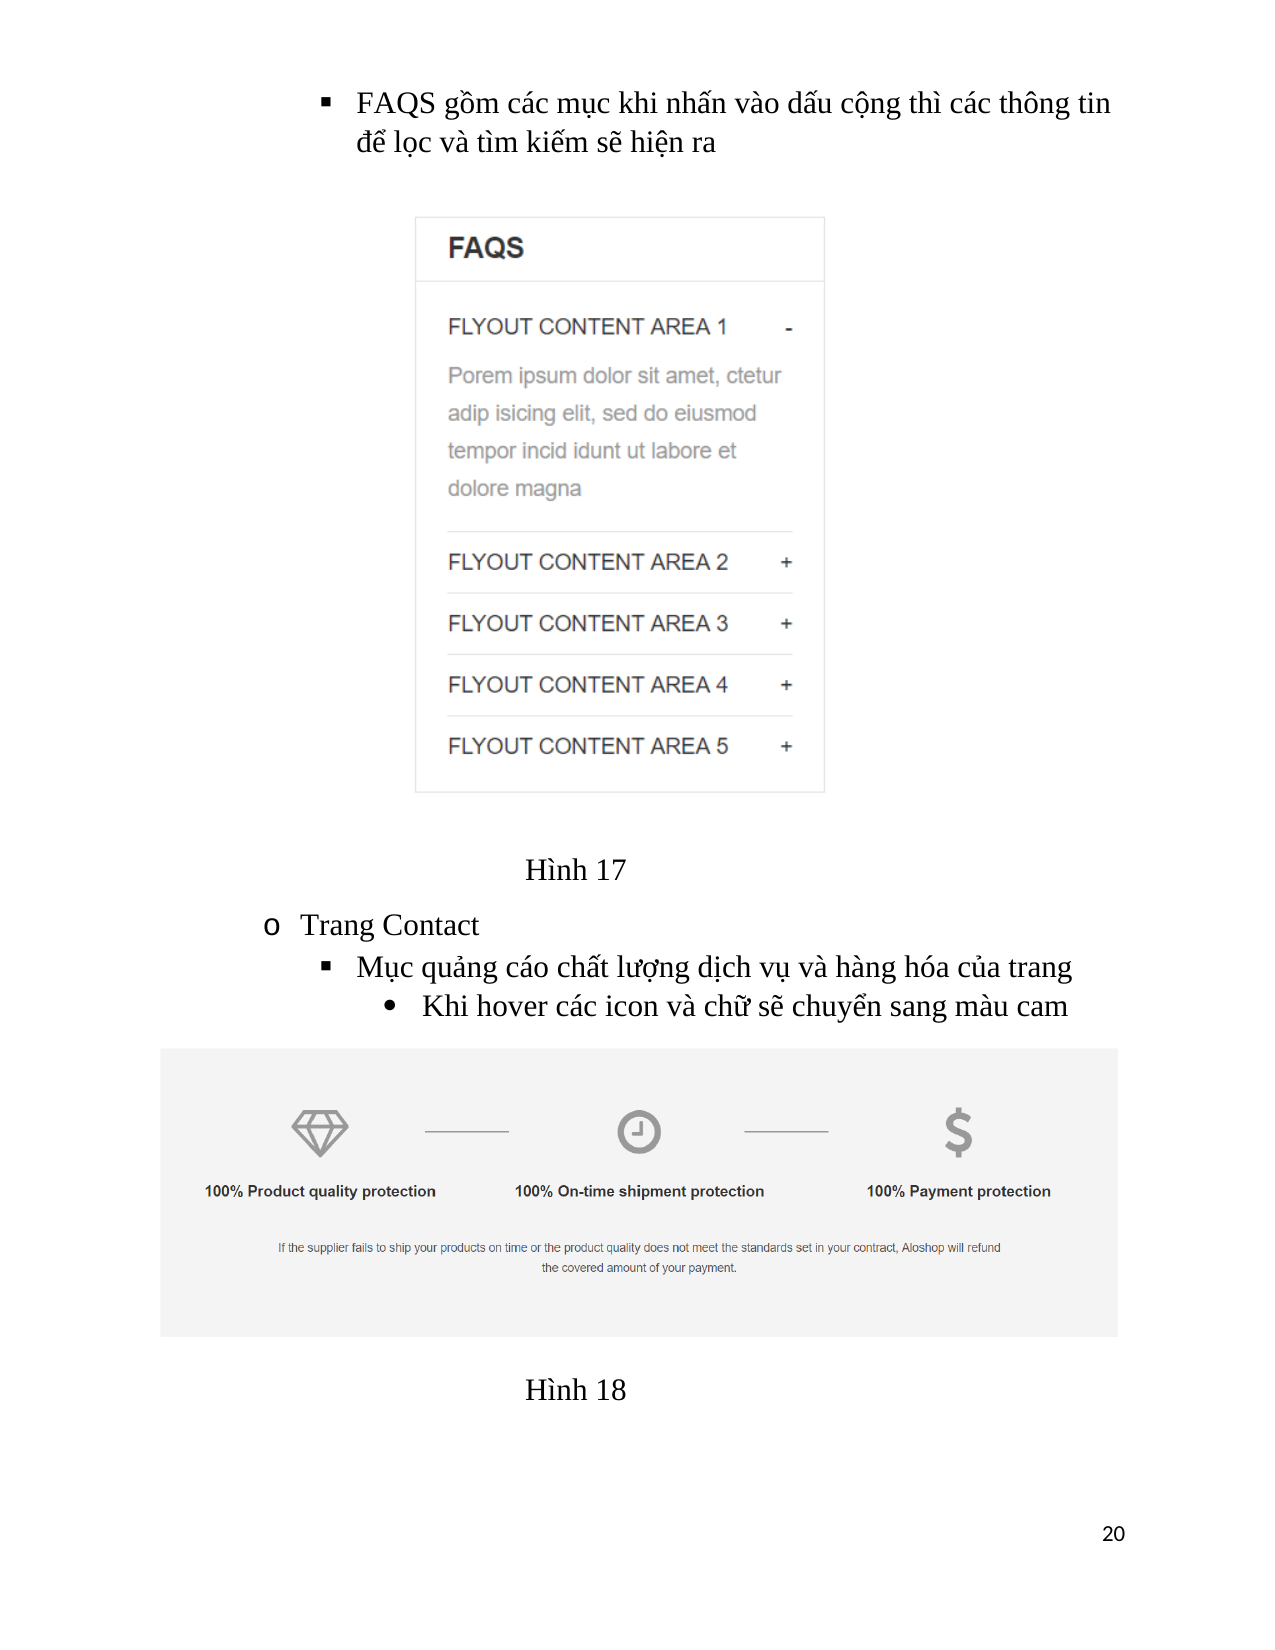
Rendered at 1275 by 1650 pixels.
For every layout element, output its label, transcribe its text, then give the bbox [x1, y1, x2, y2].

text Hình 17 [450, 851, 1125, 887]
picture [375, 178, 854, 833]
text Hình 18 [450, 1371, 1125, 1407]
list Mục quảng cáo chất lượng dịch vụ và hàng hóa của trang [319, 948, 1125, 984]
list FAQS gồm các mục khi nhấn vào dấu cộng thì các thông tin để lọc và tìm kiếm sẽ hiện ra [319, 84, 1125, 159]
list Khi hover các icon và chữ sẽ chuyển sang màu cam [384, 987, 1125, 1023]
picture [150, 1042, 1125, 1353]
list Trang Contact [262, 907, 1125, 945]
